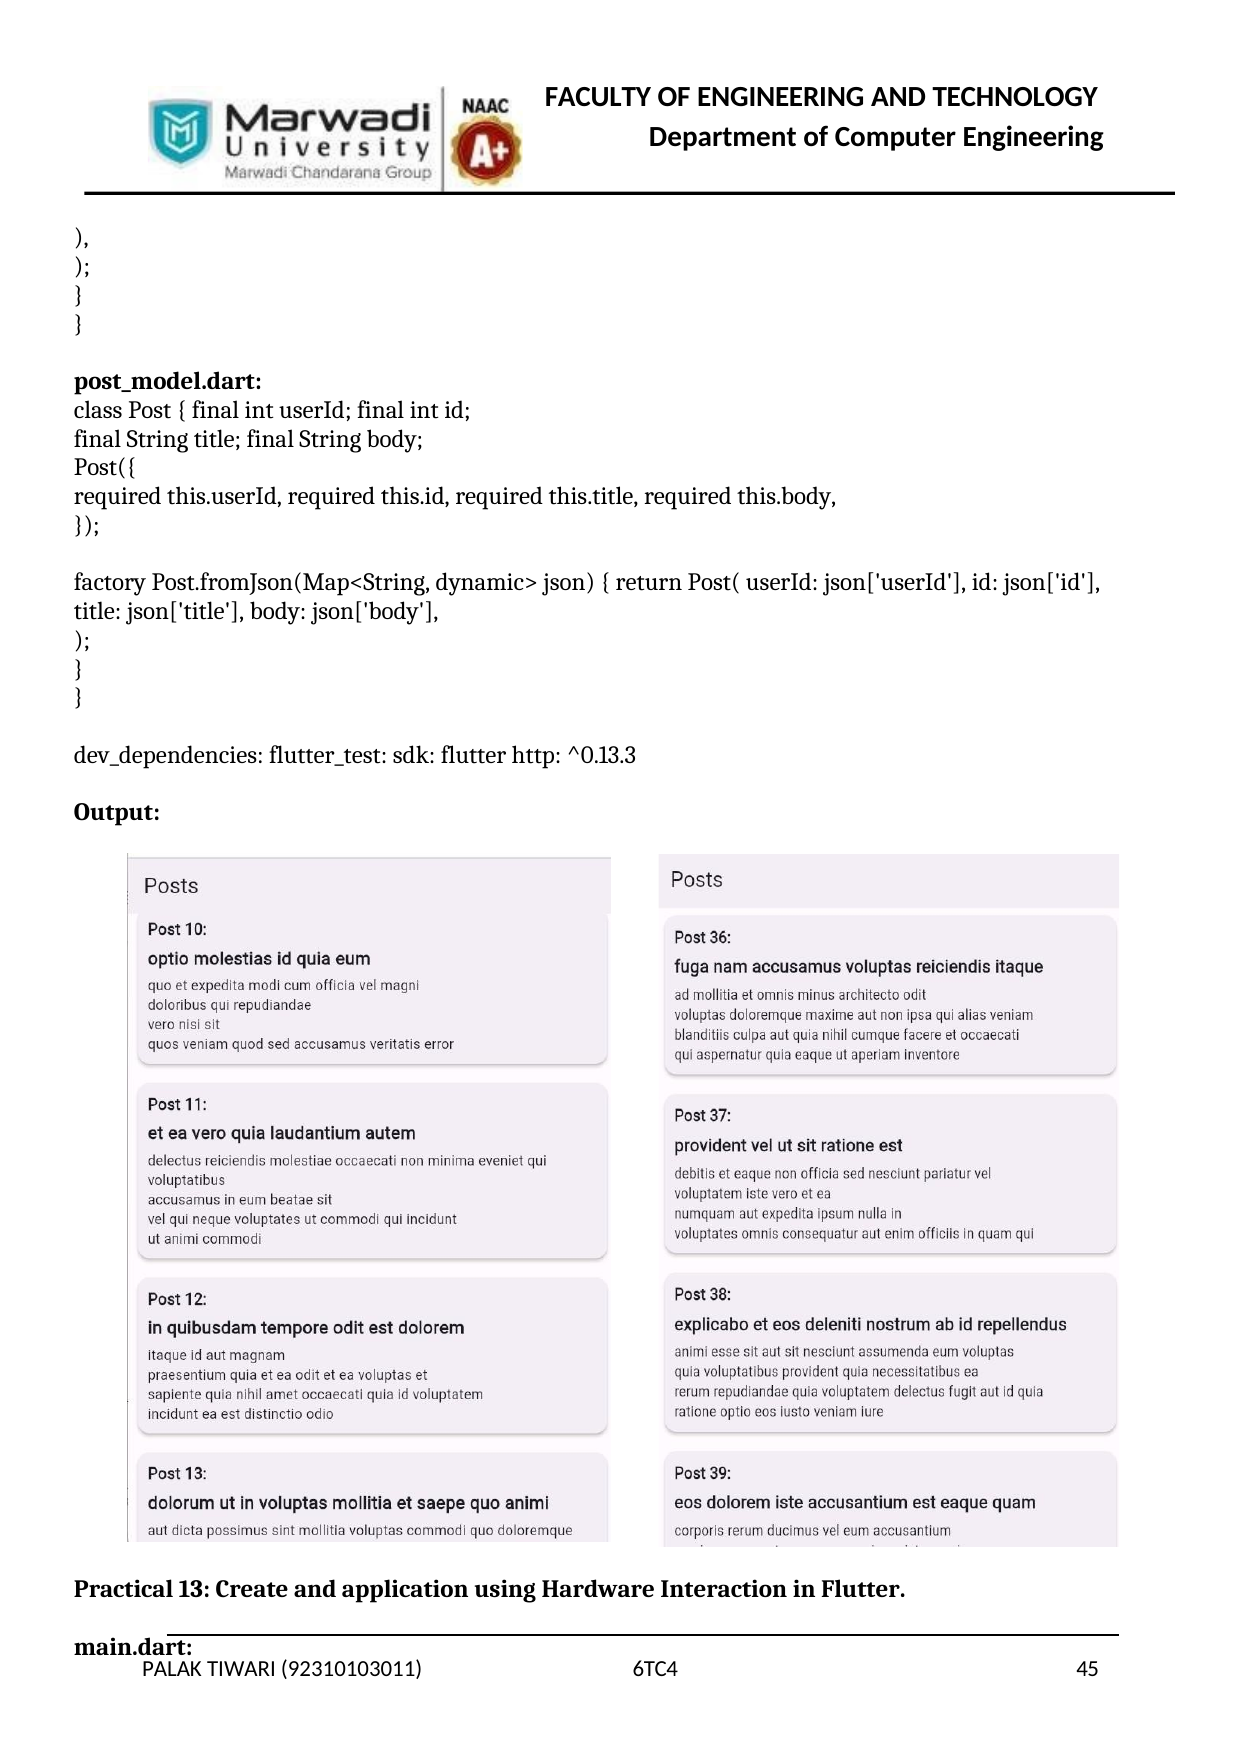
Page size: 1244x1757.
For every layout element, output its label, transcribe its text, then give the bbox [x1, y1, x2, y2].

text } [74, 654, 1185, 683]
text ); [74, 626, 1185, 654]
text } [74, 309, 1185, 338]
text class Post { final int userId; final int id; [74, 396, 1185, 424]
text } [74, 683, 1185, 712]
picture [127, 853, 611, 1542]
text Post({ [74, 453, 1185, 482]
text post_model.dart: [74, 367, 1185, 396]
text main.dart: [74, 1632, 1185, 1661]
text final String title; final String body; [74, 424, 1185, 453]
text ); [74, 252, 1185, 281]
picture [147, 86, 523, 191]
text Output: [74, 798, 1185, 827]
text title: json['title'], body: json['body'], [74, 597, 1185, 626]
text required this.userId, required this.id, required this.title, required this.body, [74, 482, 1185, 511]
text } [74, 281, 1185, 309]
text dev_dependencies: flutter_test: sdk: flutter http: ^0.13.3 [74, 741, 1185, 769]
text factory Post.fromJson(Map<String, dynamic> json) { return Post( userId: json['userId'], id: json['id'], [74, 568, 1185, 597]
picture [658, 854, 1120, 1547]
text }); [74, 511, 1185, 539]
text ), [74, 223, 1185, 252]
text Practical 13: Create and application using Hardware Interaction in Flutter. [74, 1575, 1185, 1604]
